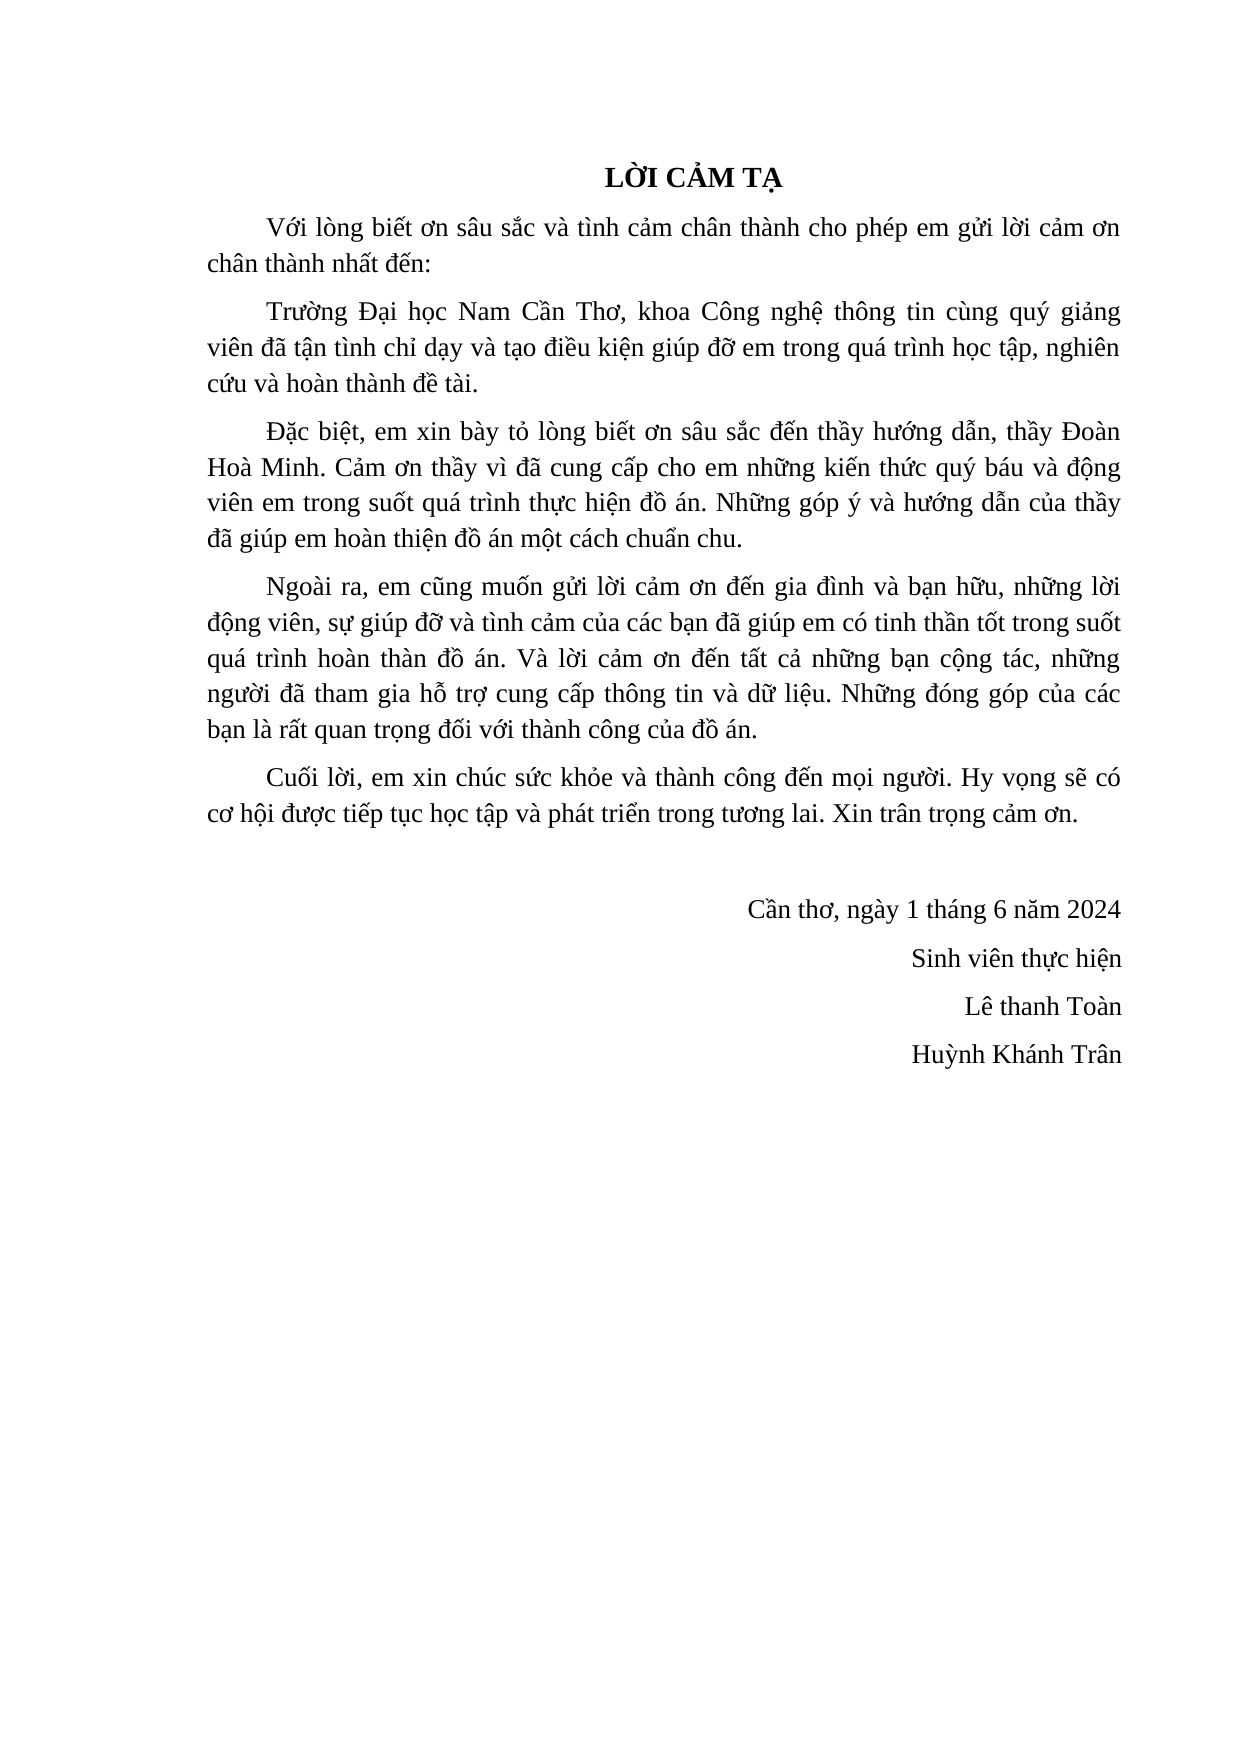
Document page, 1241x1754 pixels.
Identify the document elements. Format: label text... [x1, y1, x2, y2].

text Trường Đại học Nam Cần Thơ, khoa Công nghệ thông tin cùng quý giảng viên đã tận tình chỉ dạy và tạo điều kiện giúp đỡ em trong quá trình học tập, nghiên cứu và hoàn thành đề tài. [207, 295, 1122, 398]
text Ngoài ra, em cũng muốn gửi lời cảm ơn đến gia đình và bạn hữu, những lời động viên, sự giúp đỡ và tình cảm của các bạn đã giúp em có tinh thần tốt trong suốt quá trình hoàn thàn đồ án. Và lời cảm ơn đến tất cả những bạn cộng tác, những người đã tham gia hỗ trợ cung cấp thông tin và dữ liệu. Những đóng góp của các bạn là rất quan trọng đối với thành công của đồ án. [207, 570, 1122, 744]
text Với lòng biết ơn sâu sắc và tình cảm chân thành cho phép em gửi lời cảm ơn chân thành nhất đến: [207, 211, 1122, 278]
text Cần thơ, ngày 1 tháng 6 năm 2024 [207, 894, 1122, 925]
text Cuối lời, em xin chúc sức khỏe và thành công đến mọi người. Hy vọng sẽ có cơ hội được tiếp tục học tập và phát triển trong tương lai. Xin trân trọng cảm ơn. [207, 761, 1122, 828]
text Lê thanh Toàn [207, 990, 1122, 1021]
text Sinh viên thực hiện [207, 942, 1122, 973]
text LỜI CẢM TẠ [207, 160, 1122, 194]
text Huỳnh Khánh Trân [207, 1038, 1122, 1069]
text Đặc biệt, em xin bày tỏ lòng biết ơn sâu sắc đến thầy hướng dẫn, thầy Đoàn Hoà Minh. Cảm ơn thầy vì đã cung cấp cho em những kiến thức quý báu và động viên em trong suốt quá trình thực hiện đồ án. Những góp ý và hướng dẫn của thầy đã giúp em hoàn thiện đồ án một cách chuẩn chu. [207, 415, 1122, 553]
